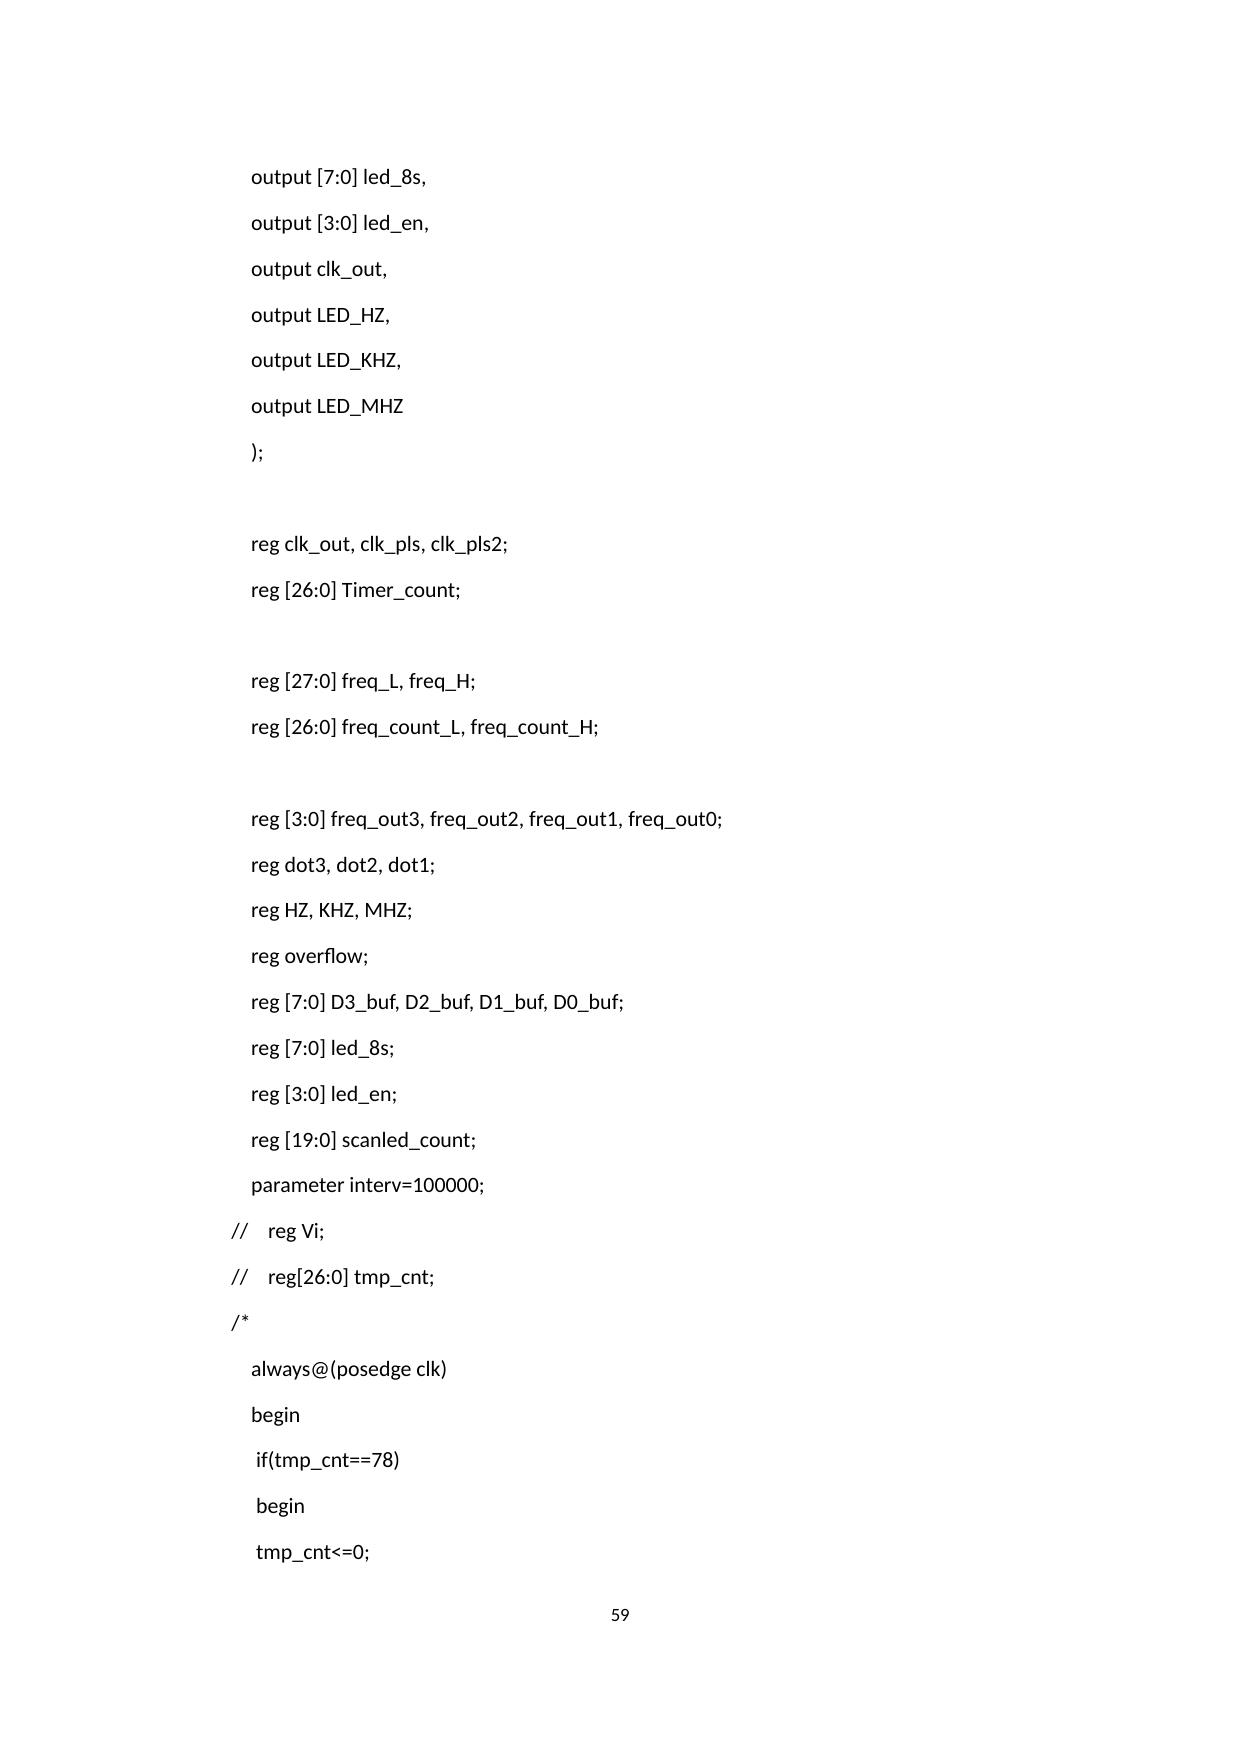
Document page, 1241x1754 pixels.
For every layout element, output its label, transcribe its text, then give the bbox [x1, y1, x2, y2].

text tmp_cnt<=0; [187, 1535, 1053, 1568]
text begin [187, 1398, 1053, 1430]
text begin [187, 1489, 1053, 1522]
text reg [26:0] freq_count_L, freq_count_H; [187, 710, 1053, 743]
text if(tmp_cnt==78) [187, 1444, 1053, 1476]
text reg overflow; [187, 939, 1053, 972]
text output LED_KHZ, [187, 344, 1053, 376]
text // reg[26:0] tmp_cnt; [187, 1260, 1053, 1293]
text reg [3:0] freq_out3, freq_out2, freq_out1, freq_out0; [187, 802, 1053, 834]
text always@(posedge clk) [187, 1352, 1053, 1384]
text /* [187, 1306, 1053, 1339]
text reg HZ, KHZ, MHZ; [187, 894, 1053, 926]
text reg [3:0] led_en; [187, 1077, 1053, 1109]
text // reg Vi; [187, 1214, 1053, 1247]
text reg [26:0] Timer_count; [187, 573, 1053, 605]
text reg dot3, dot2, dot1; [187, 848, 1053, 880]
text reg clk_out, clk_pls, clk_pls2; [187, 527, 1053, 559]
text output LED_MHZ [187, 389, 1053, 422]
text output clk_out, [187, 252, 1053, 284]
text reg [7:0] D3_buf, D2_buf, D1_buf, D0_buf; [187, 985, 1053, 1018]
text output [7:0] led_8s, [187, 160, 1053, 193]
text output [3:0] led_en, [187, 206, 1053, 239]
text reg [7:0] led_8s; [187, 1031, 1053, 1064]
text parameter interv=100000; [187, 1169, 1053, 1201]
text reg [19:0] scanled_count; [187, 1123, 1053, 1155]
text output LED_HZ, [187, 298, 1053, 330]
text reg [27:0] freq_L, freq_H; [187, 664, 1053, 697]
text ); [187, 435, 1053, 468]
